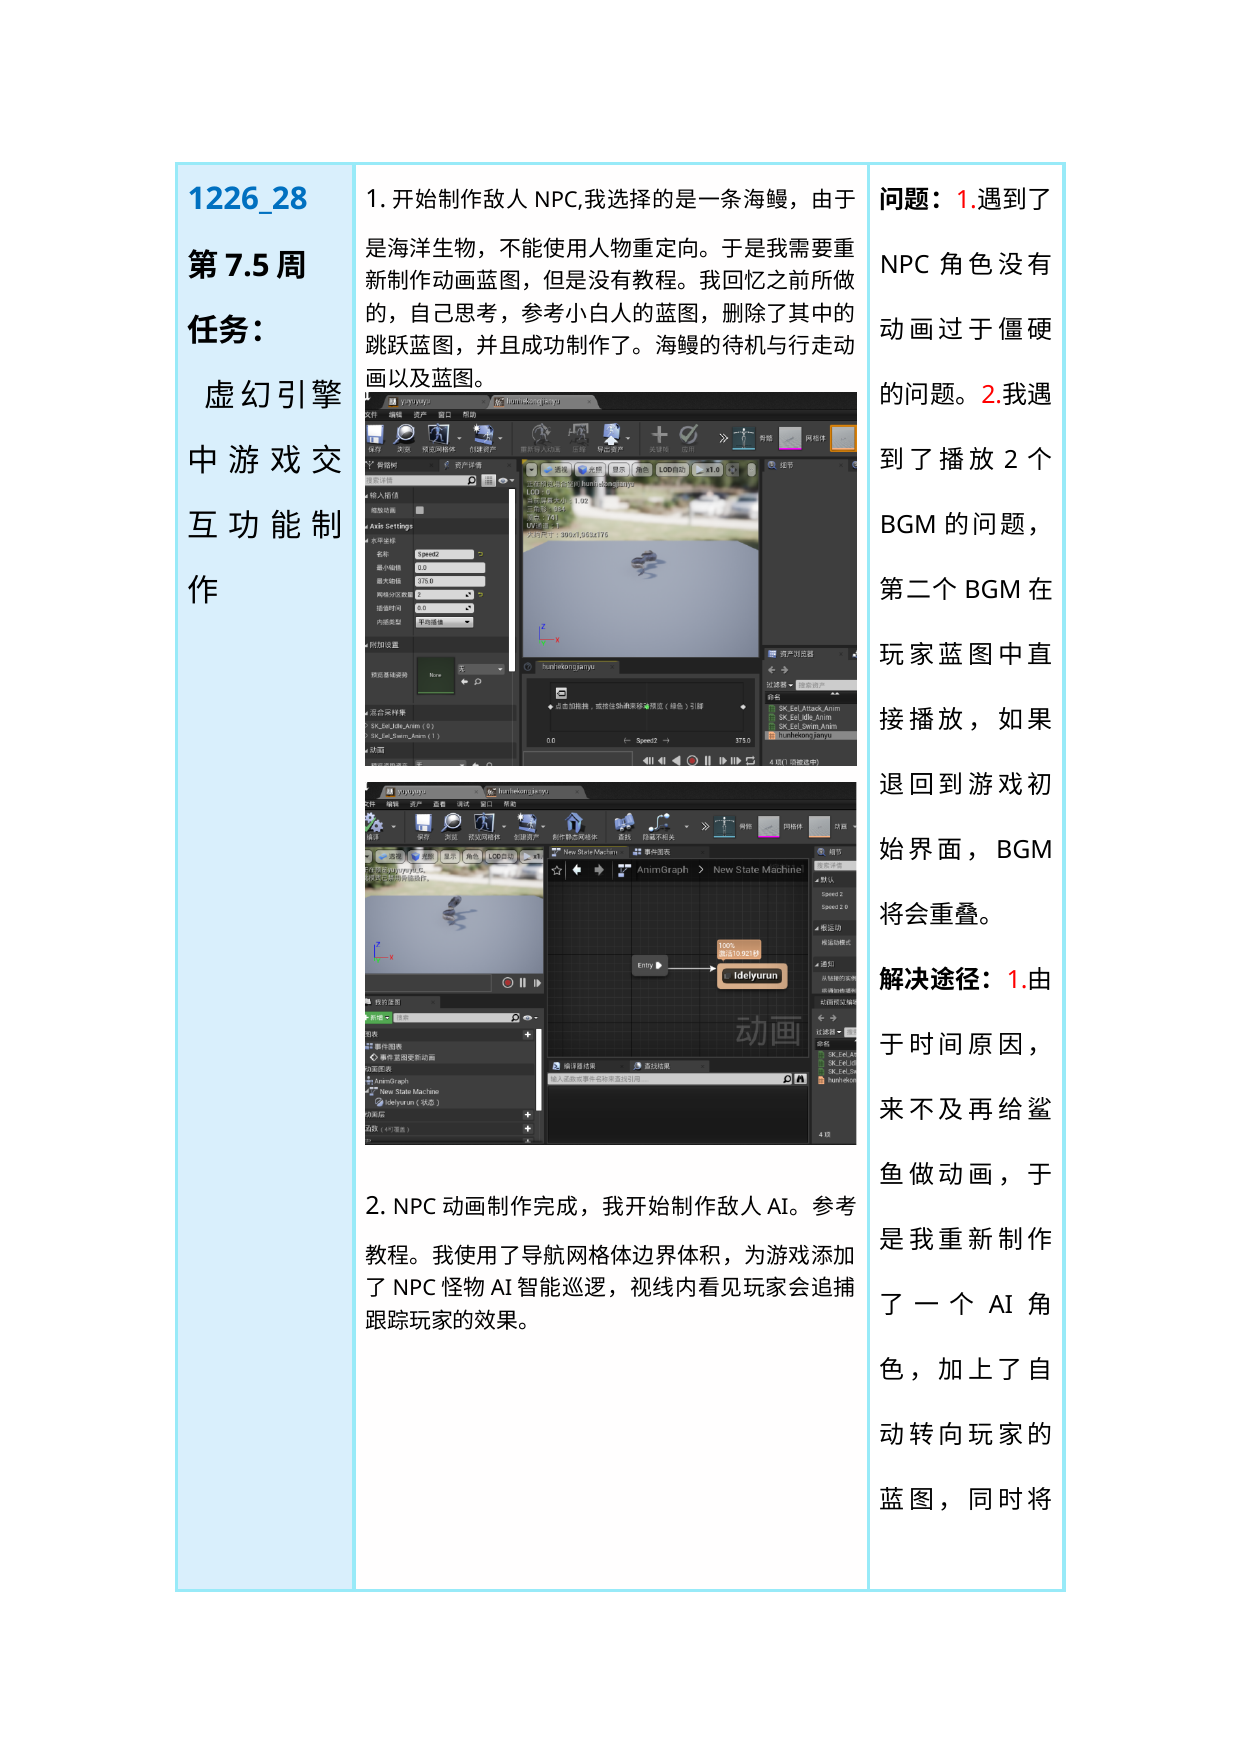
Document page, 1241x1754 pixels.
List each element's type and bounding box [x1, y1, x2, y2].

table_cell [356, 165, 867, 1589]
picture [365, 782, 857, 1145]
table_cell [178, 165, 352, 1589]
picture [365, 392, 857, 766]
table_cell [870, 165, 1062, 1589]
